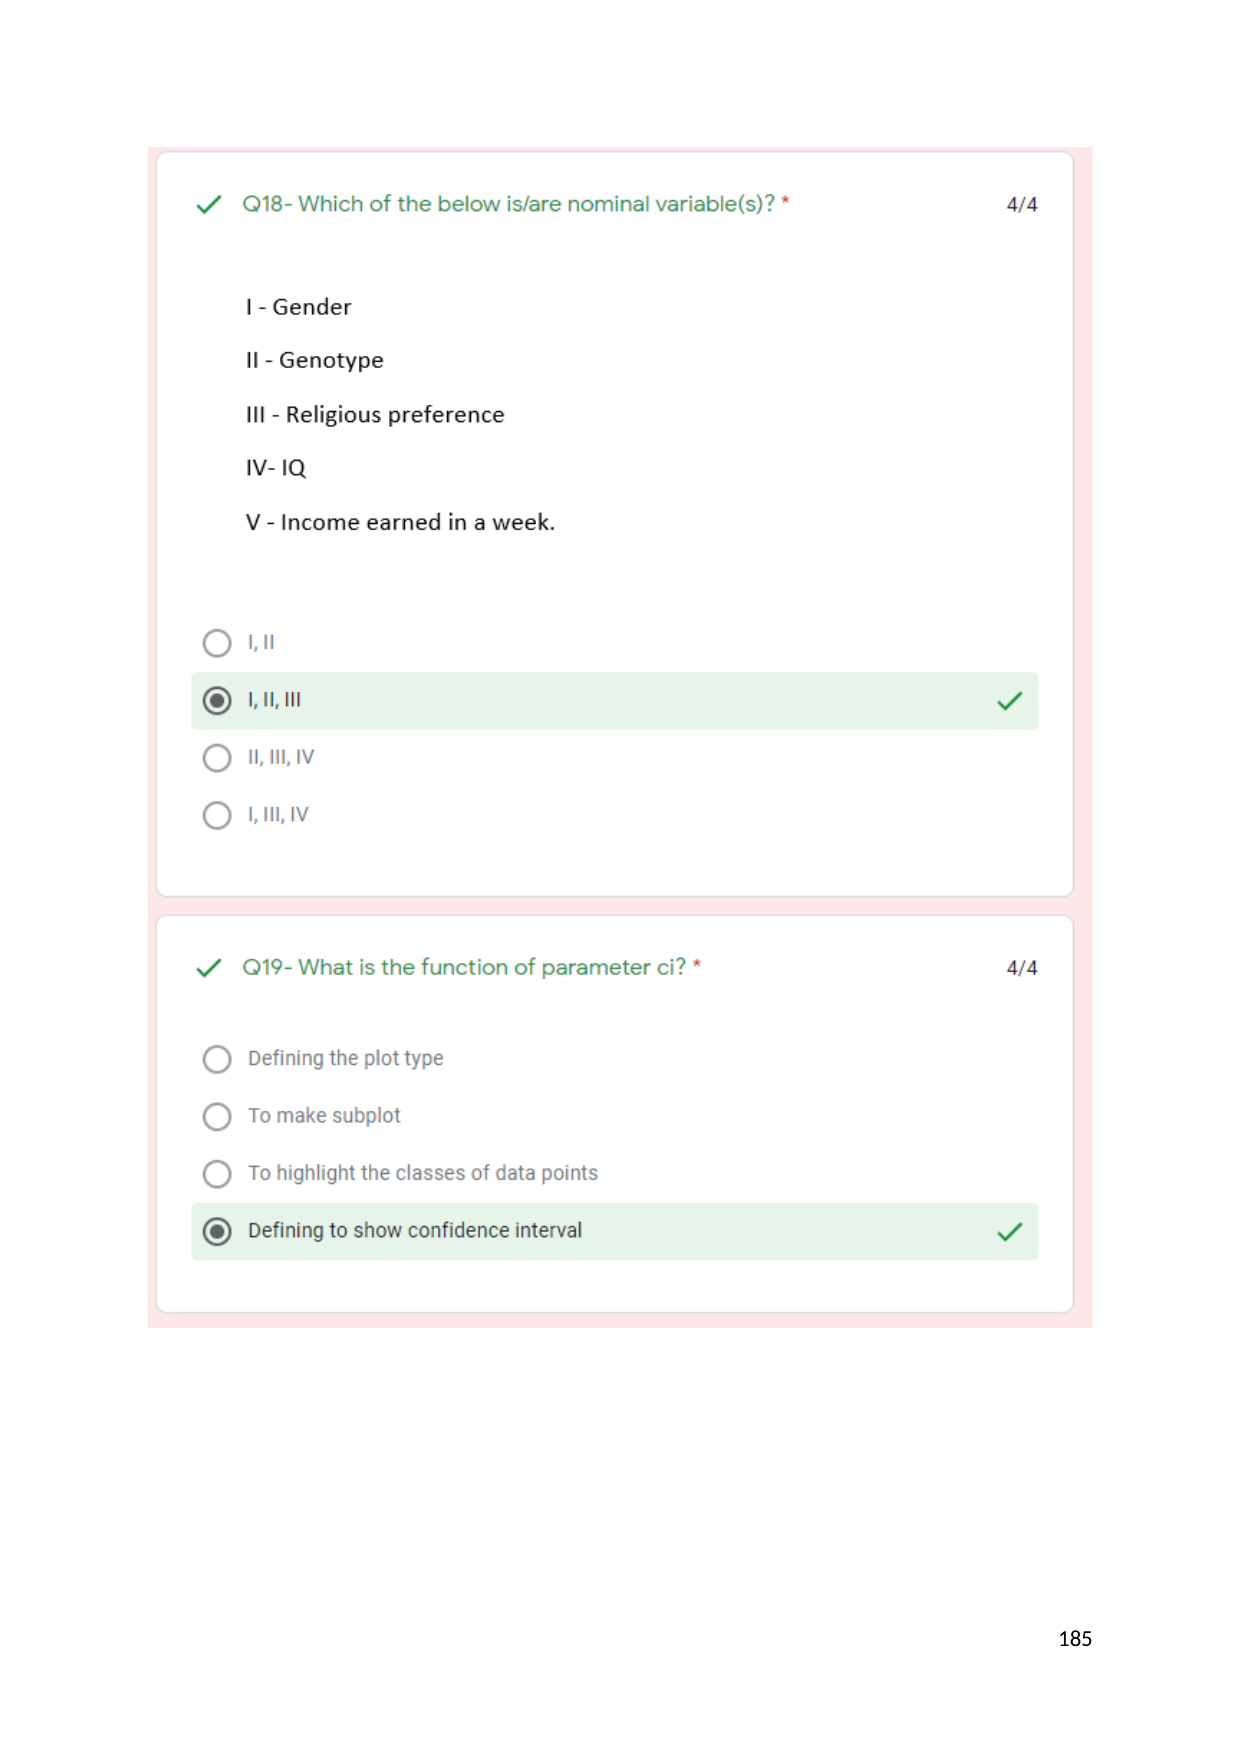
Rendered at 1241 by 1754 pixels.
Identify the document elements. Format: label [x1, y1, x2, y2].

picture [147, 147, 1093, 1328]
